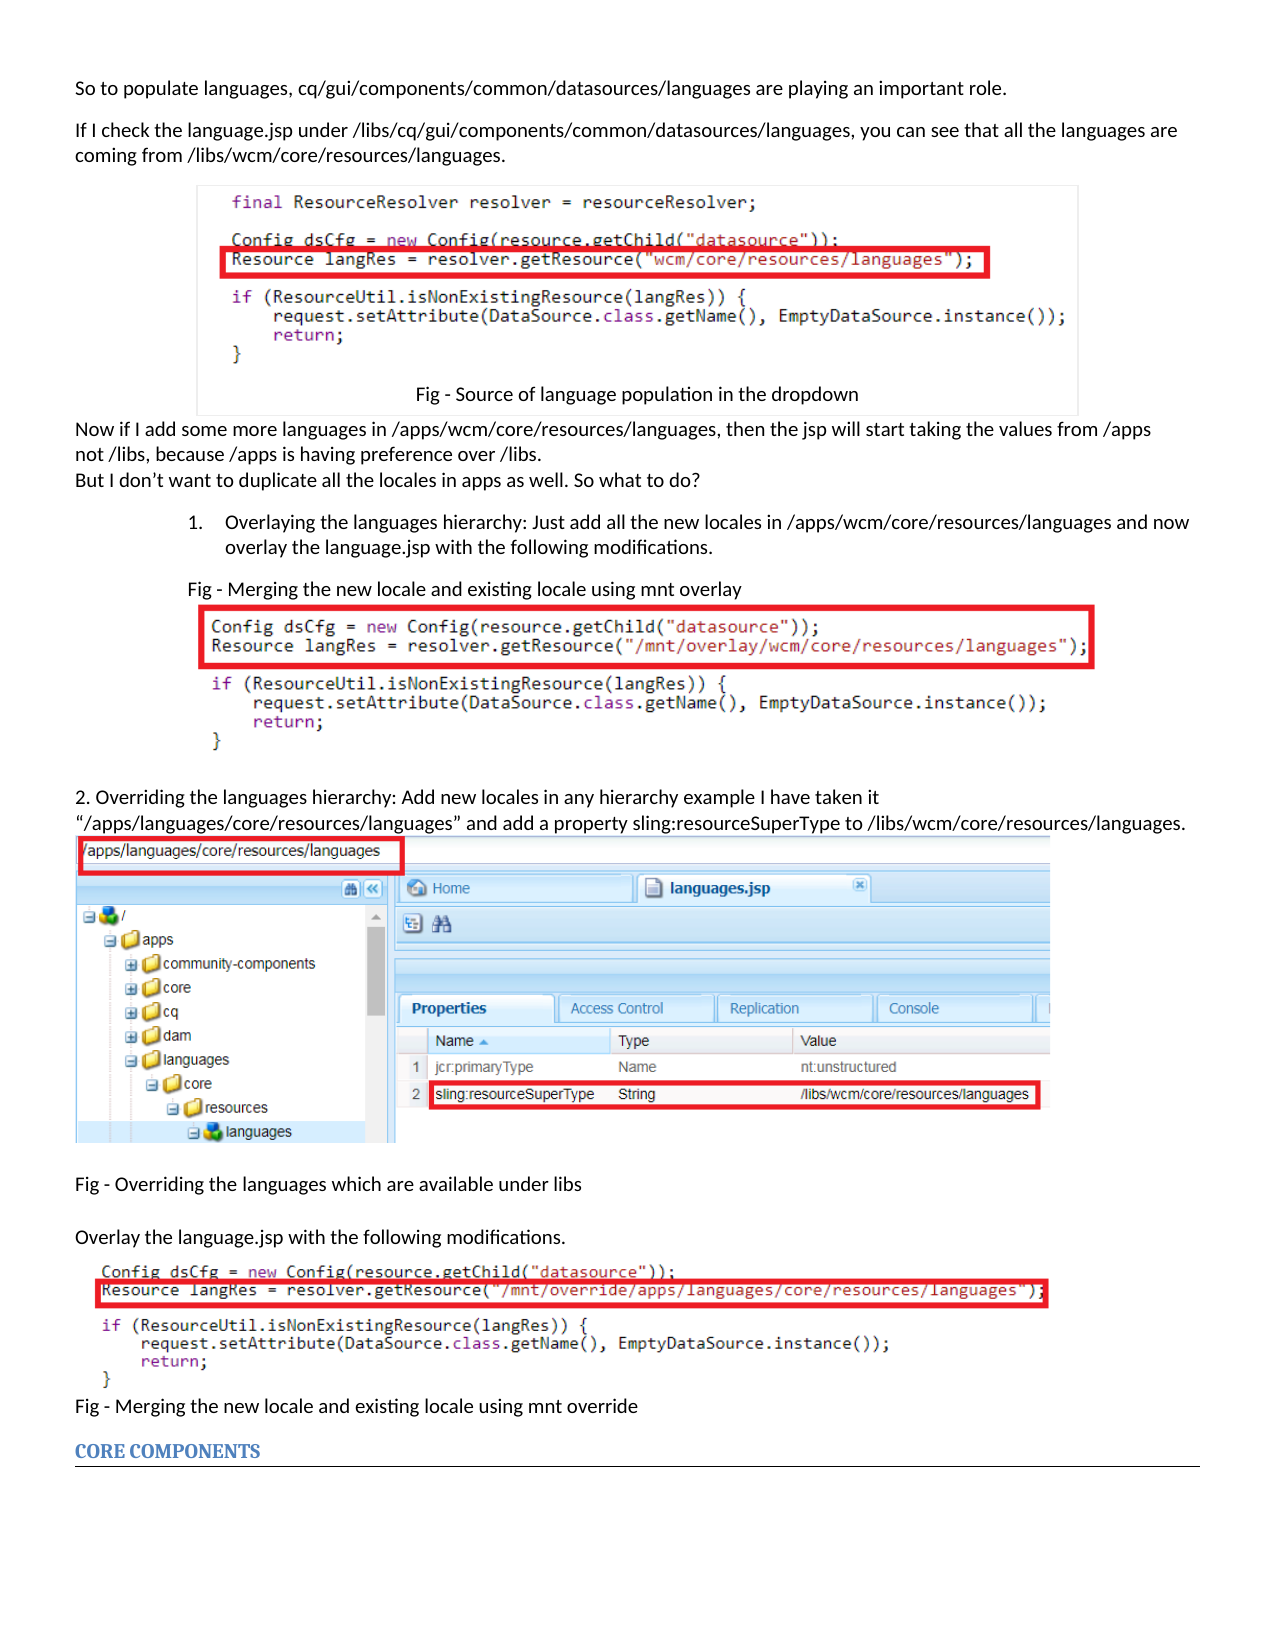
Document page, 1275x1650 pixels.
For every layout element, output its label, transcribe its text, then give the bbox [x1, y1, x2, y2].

text 2. Overriding the languages hierarchy: Add new locales in any hierarchy example I have taken it “/apps/languages/core/resources/languages” and add a property sling:resourceSuperType to /libs/wcm/core/resources/languages. [75, 784, 1200, 835]
picture [75, 1250, 1050, 1394]
picture [75, 835, 1050, 1143]
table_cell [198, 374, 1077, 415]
text Fig - Merging the new locale and existing locale using mnt override [75, 1394, 1200, 1419]
text If I check the language.jsp under /libs/cq/gui/components/common/datasources/languages, you can see that all the languages are coming from /libs/wcm/core/resources/languages. [75, 117, 1200, 168]
text Now if I add some more languages in /apps/wcm/core/resources/languages, then the jsp will start taking the values from /apps not /libs, because /apps is having preference over /libs. [75, 416, 1200, 467]
text Overlay the language.jsp with the following modifications. [75, 1224, 1200, 1250]
text But I don’t want to duplicate all the locales in apps as well. So what to do? [75, 467, 1200, 492]
text So to populate languages, cq/gui/components/common/datasources/languages are playing an important role. [75, 75, 1200, 100]
picture [187, 602, 1096, 768]
subtitle CORE COMPONENTS [75, 1440, 1200, 1466]
list Overlaying the languages hierarchy: Just add all the new locales in /apps/wcm/core/resources/languages and now overlay the language.jsp with the following modifications. [187, 509, 1200, 560]
picture [206, 193, 1069, 366]
text Fig - Overriding the languages which are available under libs [75, 1171, 1200, 1224]
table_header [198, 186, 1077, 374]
